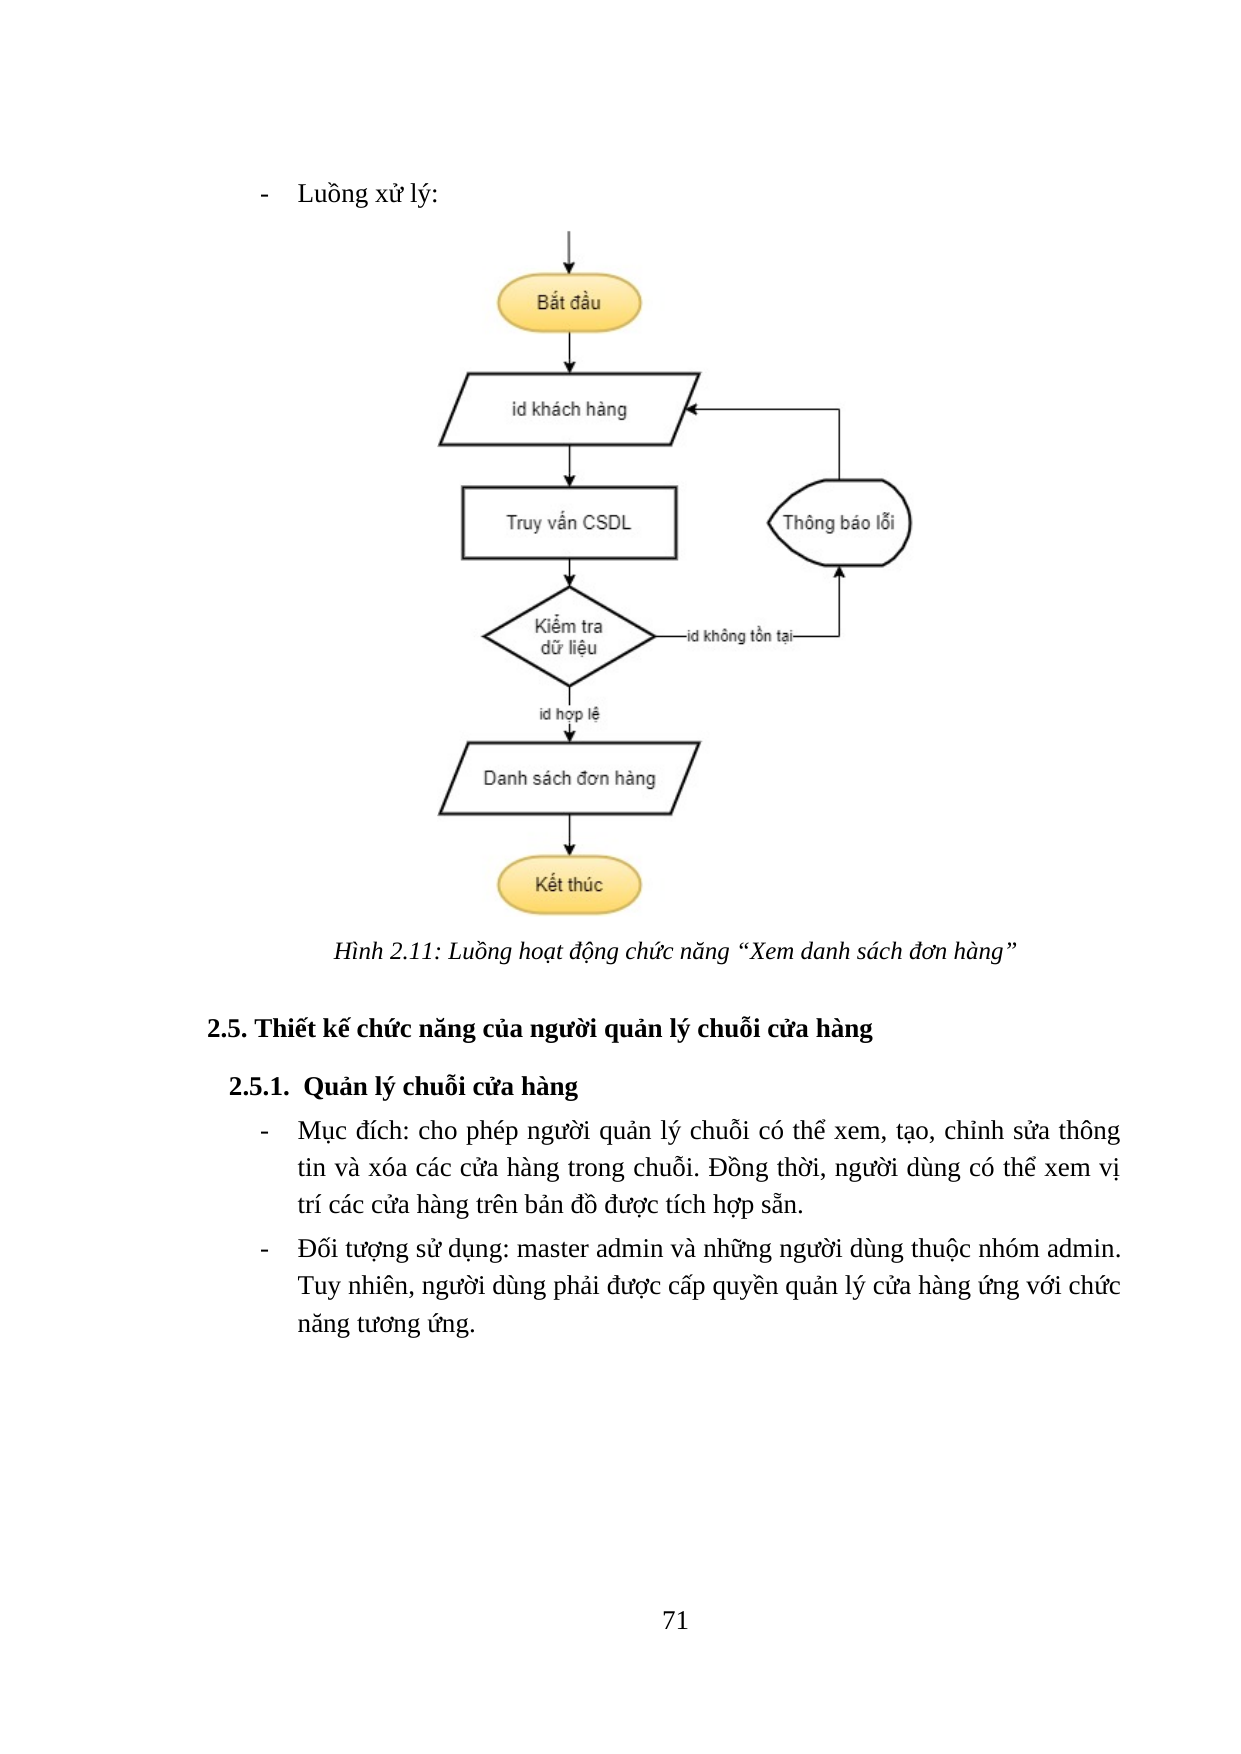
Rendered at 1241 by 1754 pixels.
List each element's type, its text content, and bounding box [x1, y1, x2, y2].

text Hình 2.11: Luồng hoạt động chức năng “Xem danh sách đơn hàng” [229, 936, 1122, 964]
list Mục đích: cho phép người quản lý chuỗi có thể xem, tạo, chỉnh sửa thông tin và xóa các cửa hàng trong chuỗi. Đồng thời, người dùng có thể xem vị trí các cửa hàng trên bản đồ được tích hợp sẵn. [260, 1114, 1122, 1220]
list Luồng xử lý: [260, 177, 1122, 208]
subtitle Quản lý chuỗi cửa hàng [229, 1070, 1122, 1101]
picture [437, 220, 914, 917]
list Đối tượng sử dụng: master admin và những người dùng thuộc nhóm admin. Tuy nhiên, người dùng phải được cấp quyền quản lý cửa hàng ứng với chức năng tương ứng. [260, 1232, 1122, 1338]
subtitle Thiết kế chức năng của người quản lý chuỗi cửa hàng [207, 1012, 1122, 1043]
